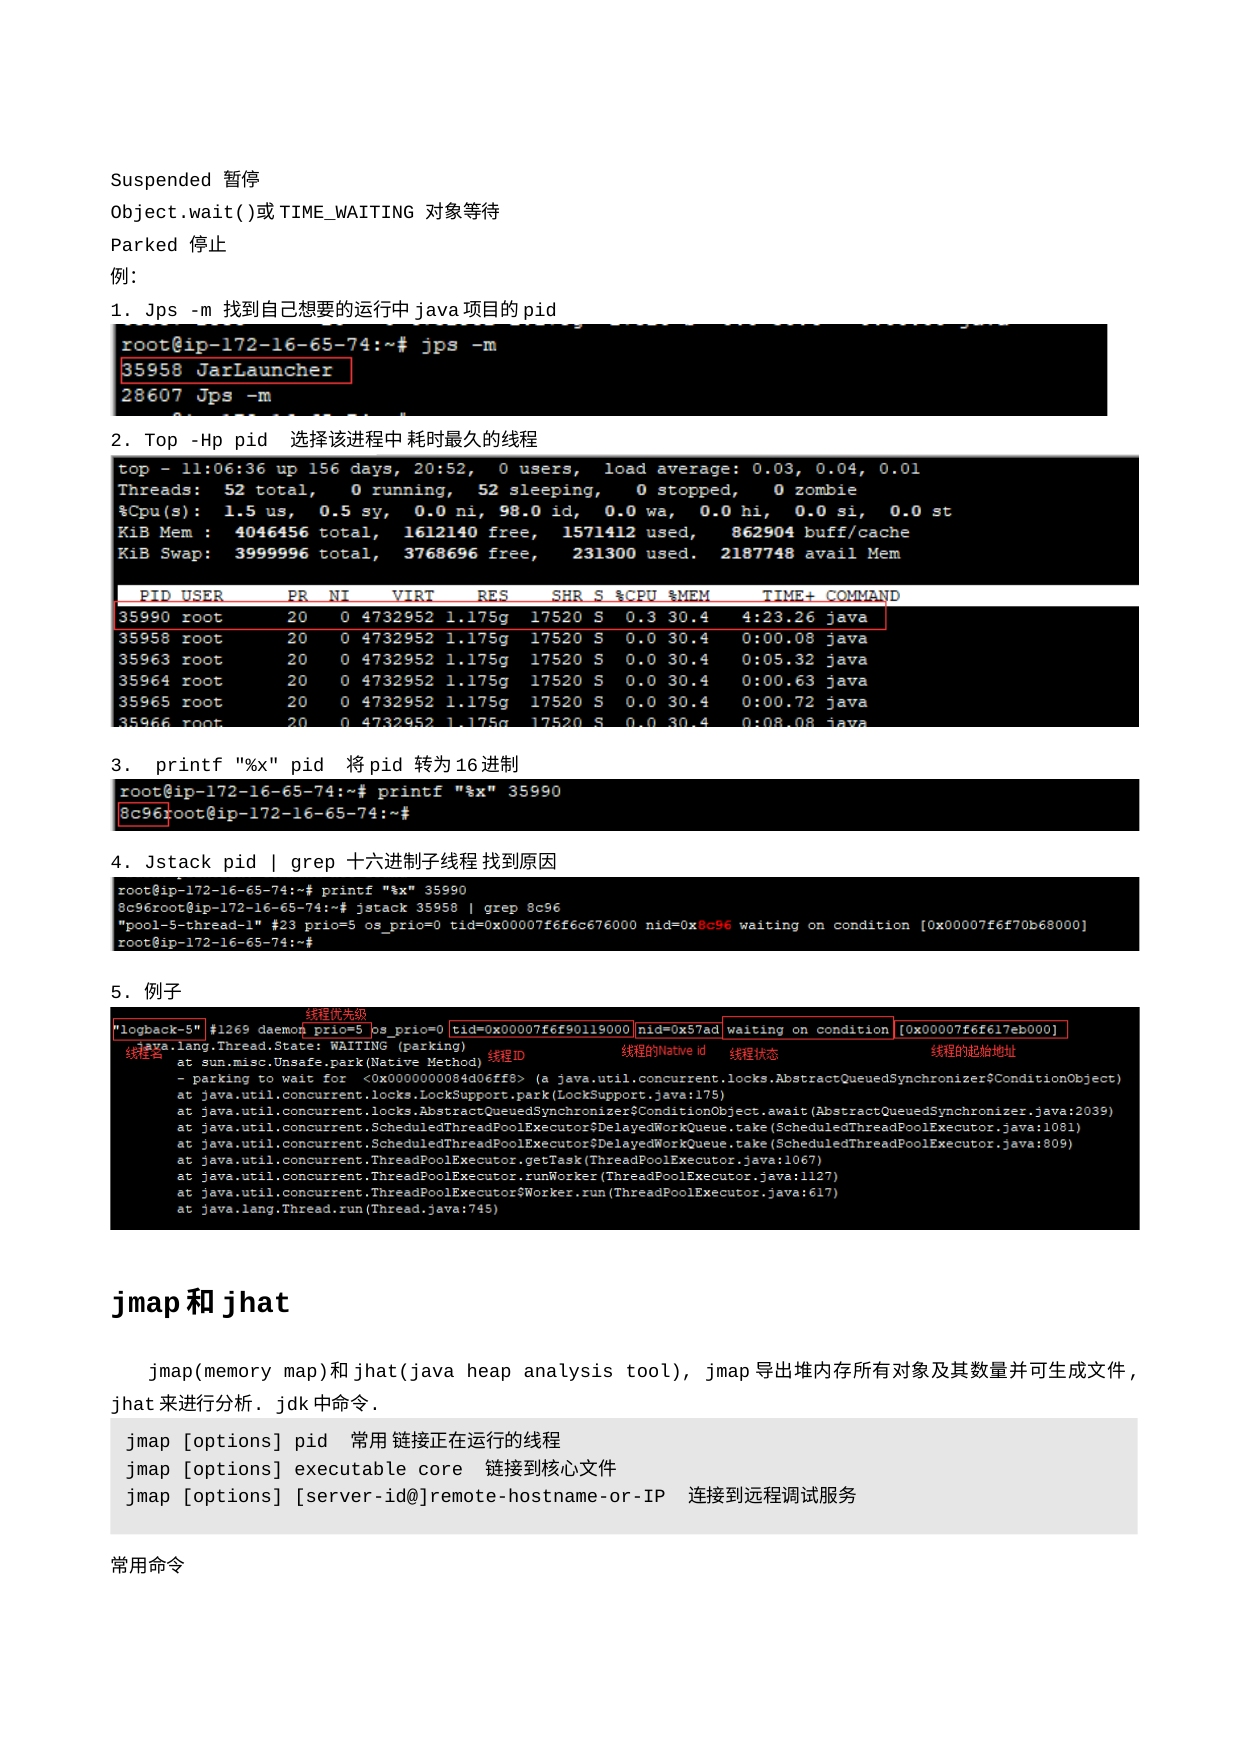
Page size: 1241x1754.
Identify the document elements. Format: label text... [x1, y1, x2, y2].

text 常用命令 [110, 1548, 1139, 1581]
text Object.wait()或TIME_WAITING 对象等待 [110, 194, 1139, 227]
list Jstack pid | grep 十六进制子线程 找到原因 [110, 844, 1139, 877]
text Parked 停止 [110, 227, 1139, 259]
picture [110, 454, 1139, 727]
text 例： [110, 259, 1139, 292]
list 例子 [110, 974, 1139, 1007]
list printf "%x" pid 将pid 转为16进制 [110, 747, 1139, 779]
list Top -Hp pid 选择该进程中 耗时最久的线程 [110, 422, 1139, 454]
text jmap(memory map)和jhat(java heap analysis tool), jmap导出堆内存所有对象及其数量并可生成文件, jhat来进行分析. jdk中命令. [110, 1353, 1139, 1418]
picture [110, 324, 1108, 416]
text Suspended 暂停 [110, 162, 1139, 194]
picture [110, 779, 1140, 831]
list Jps -m 找到自己想要的运行中java项目的pid [110, 292, 1139, 324]
picture [110, 877, 1140, 951]
subtitle jmap和jhat [110, 1267, 1139, 1332]
picture [110, 1007, 1140, 1230]
